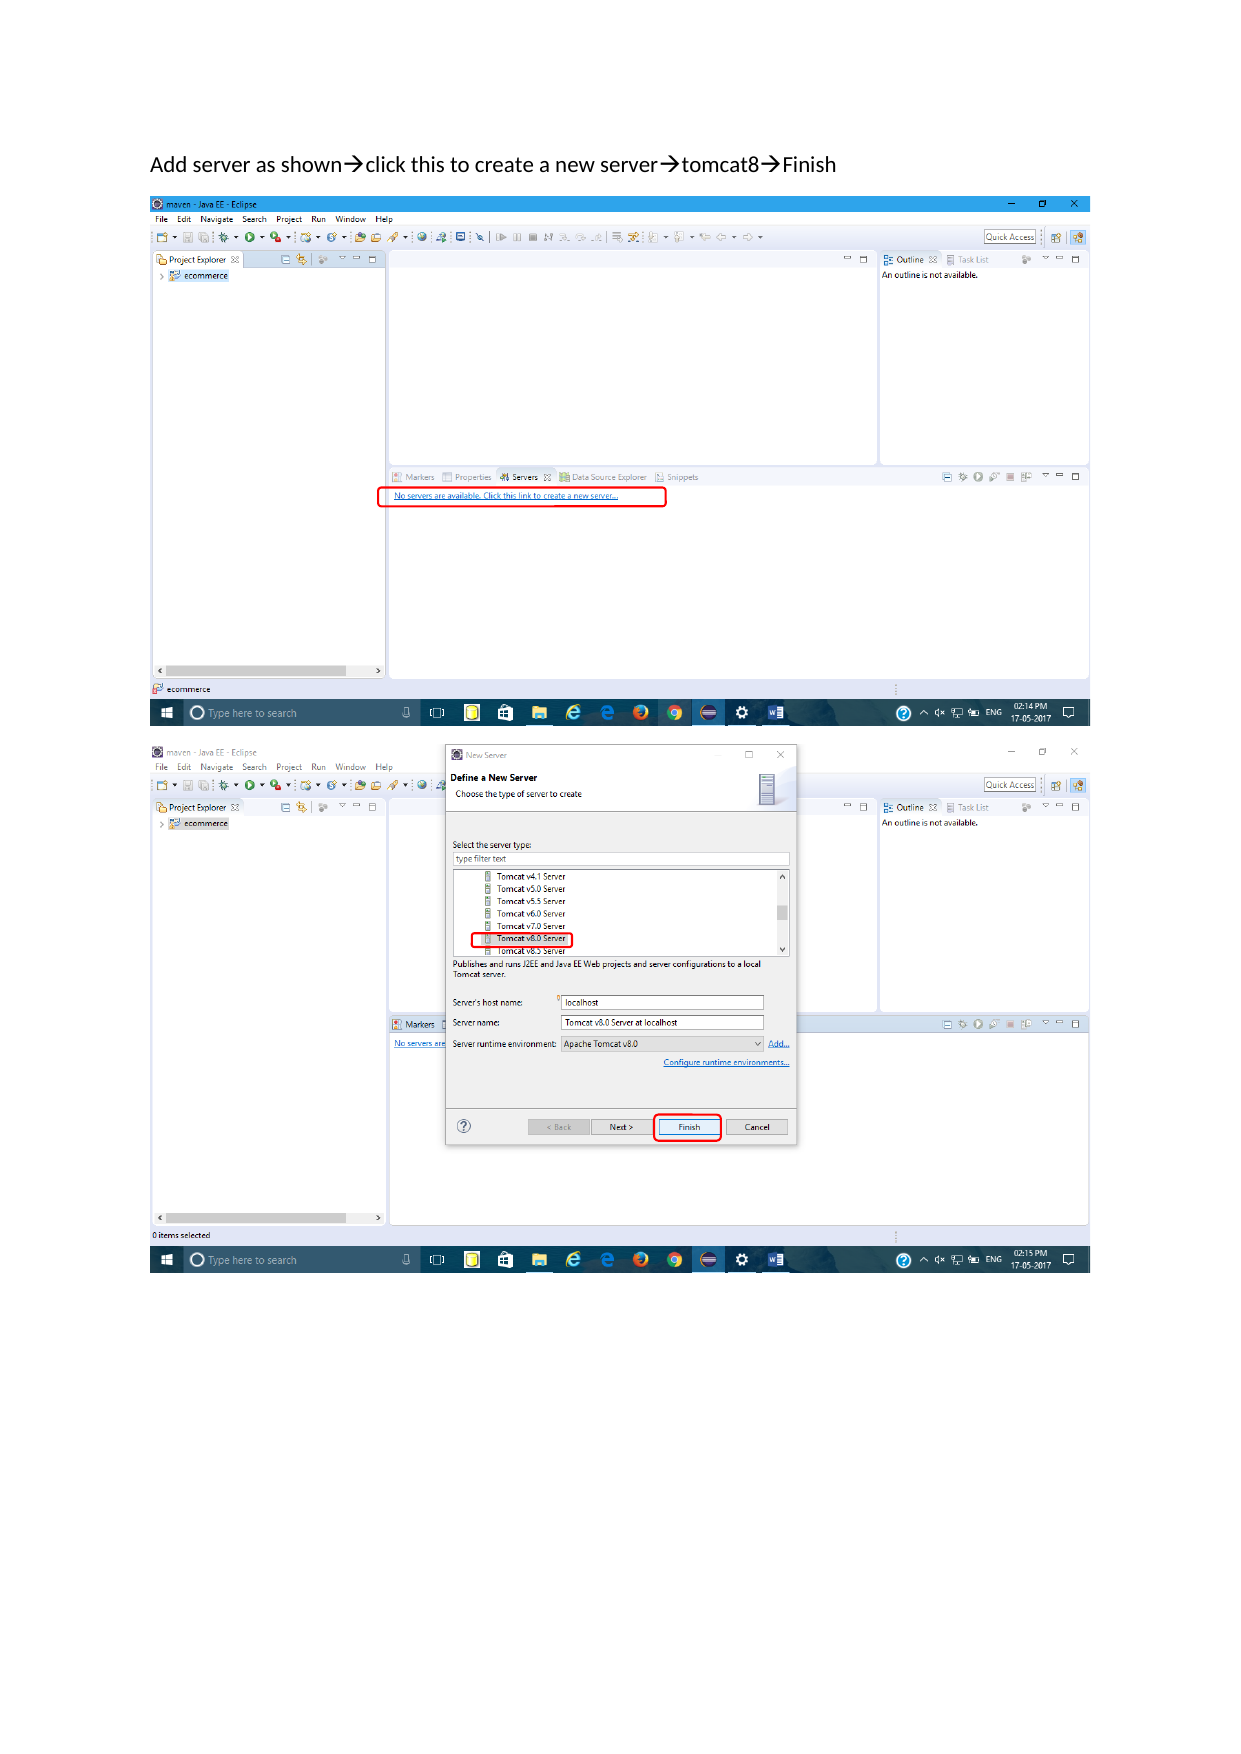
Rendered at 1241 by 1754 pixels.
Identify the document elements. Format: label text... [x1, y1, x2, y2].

picture [150, 744, 1091, 1273]
picture [533, 1254, 546, 1265]
picture [465, 705, 479, 720]
picture [499, 1254, 512, 1267]
picture [465, 1252, 479, 1267]
picture [150, 196, 1091, 726]
picture [533, 707, 546, 718]
text Add server as shownclick this to create a new servertomcat8Finish [150, 150, 1090, 178]
picture [499, 706, 512, 720]
